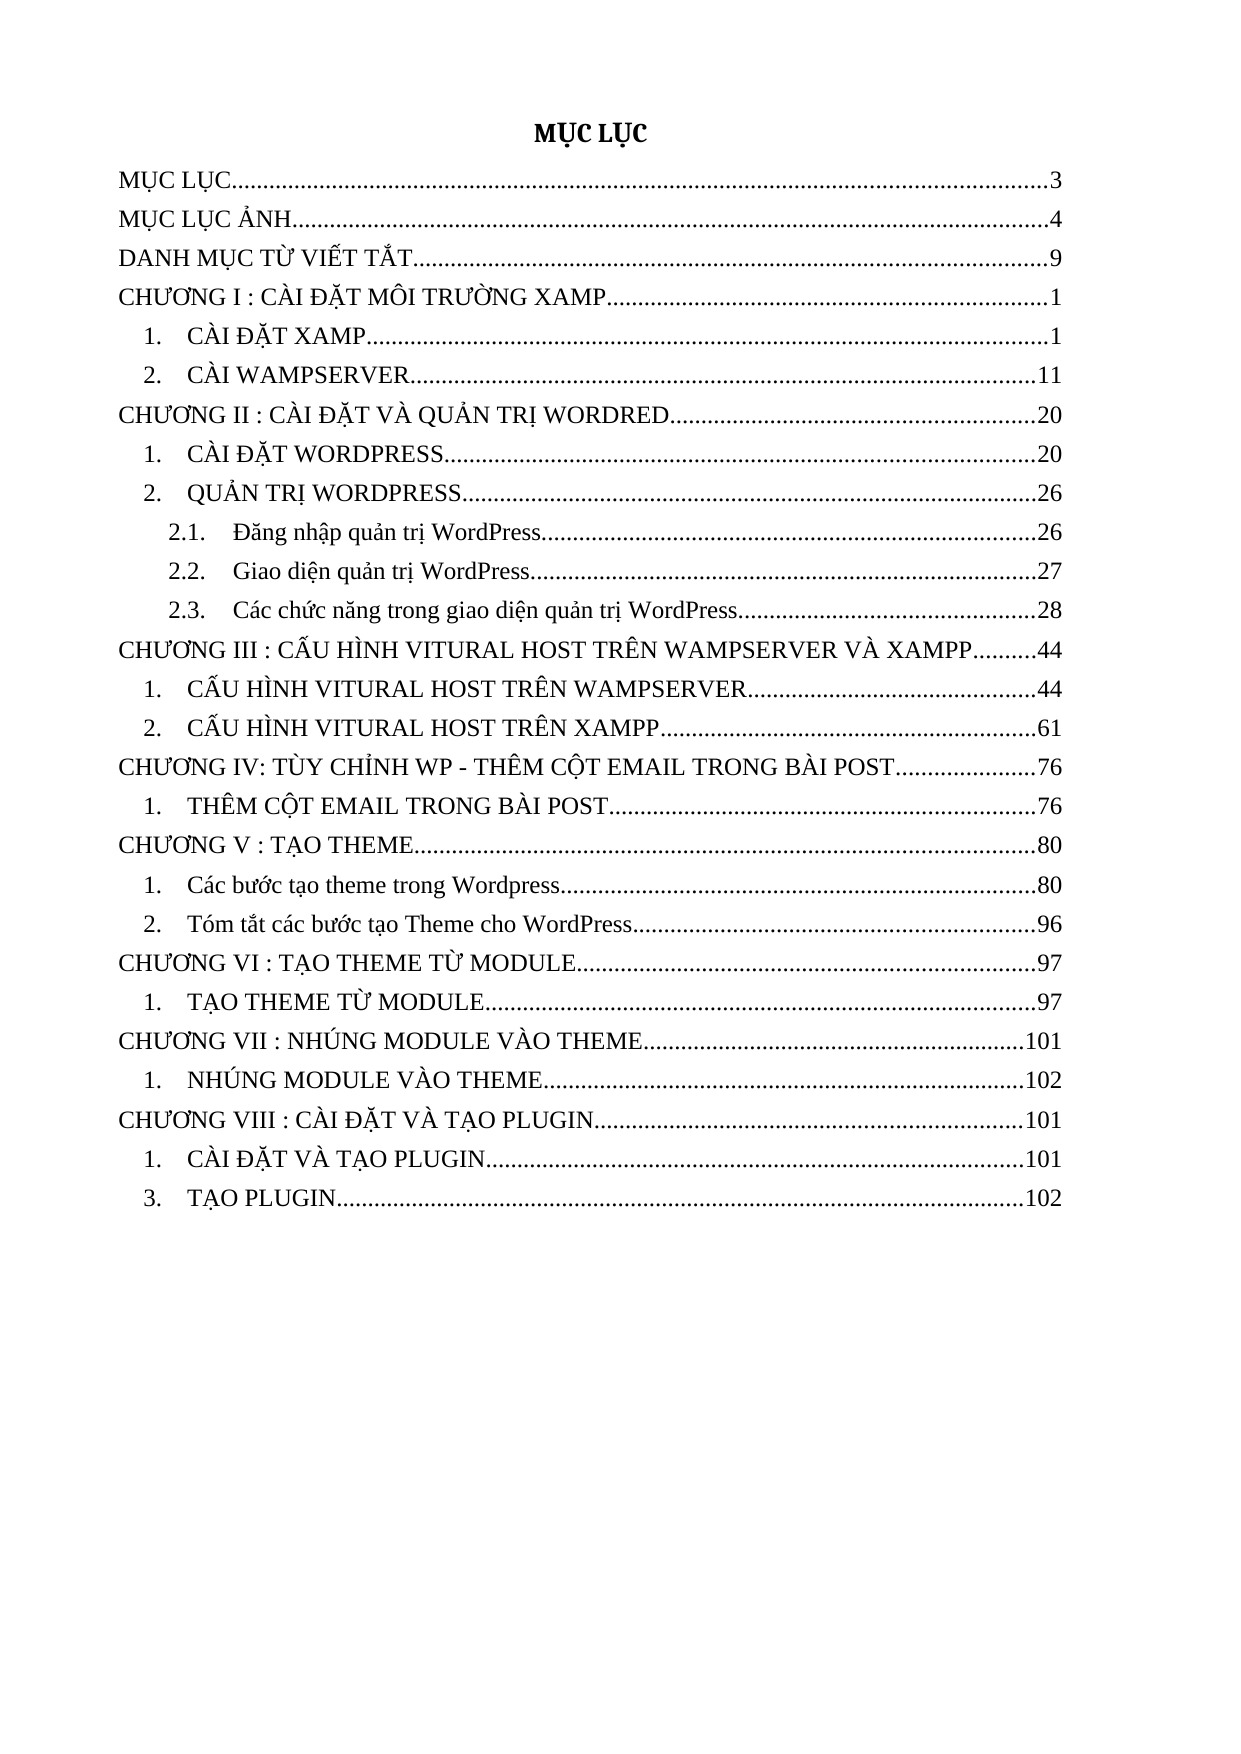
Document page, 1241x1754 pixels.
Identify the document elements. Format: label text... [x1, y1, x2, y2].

subtitle MỤC LỤC [118, 118, 1063, 149]
